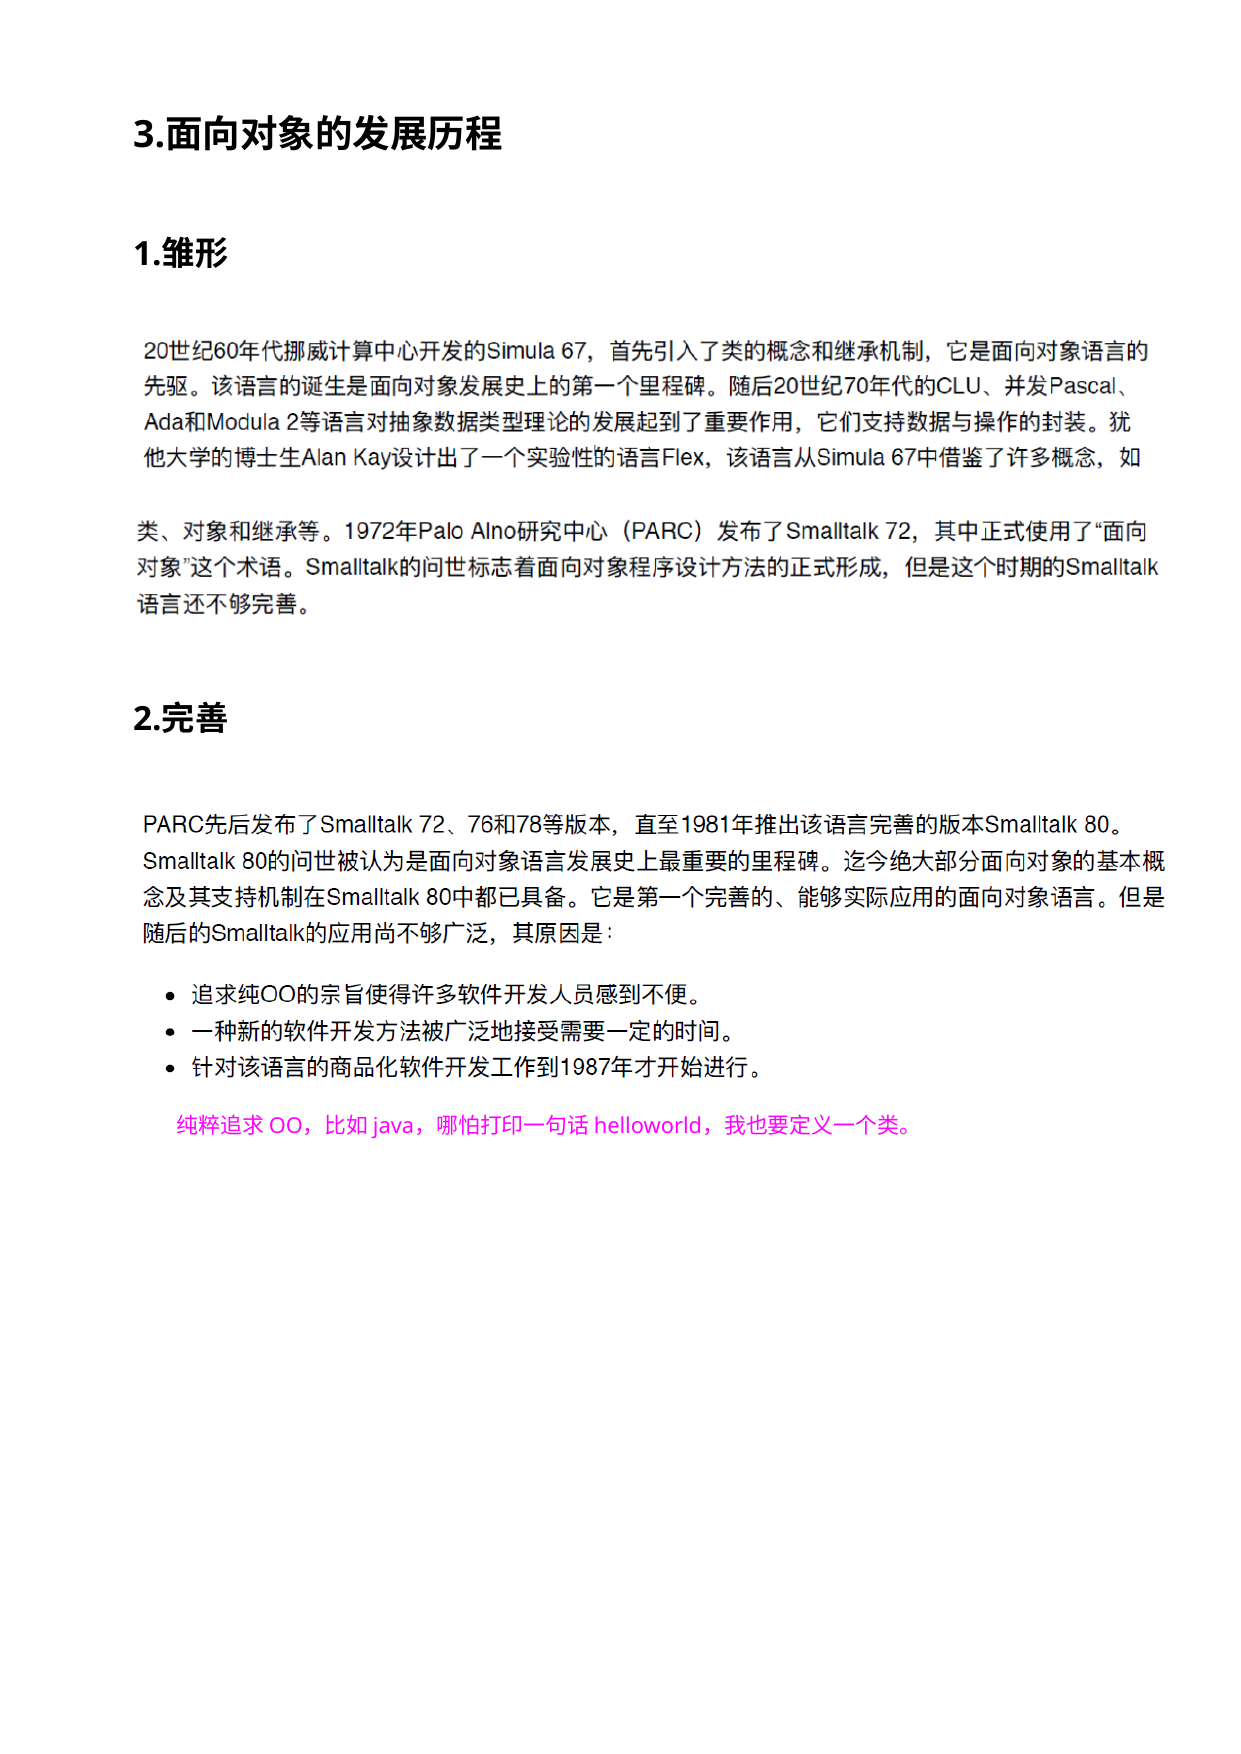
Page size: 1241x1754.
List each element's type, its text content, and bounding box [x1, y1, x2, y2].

subtitle 1.雏形 [133, 218, 1167, 283]
picture [132, 511, 1167, 619]
subtitle 3.面向对象的发展历程 [133, 99, 1167, 164]
subtitle 2.完善 [133, 684, 1167, 749]
picture [132, 800, 1167, 1085]
text 纯粹追求OO，比如java，哪怕打印一句话helloworld，我也要定义一个类。 [133, 1107, 1167, 1140]
picture [132, 334, 1167, 477]
